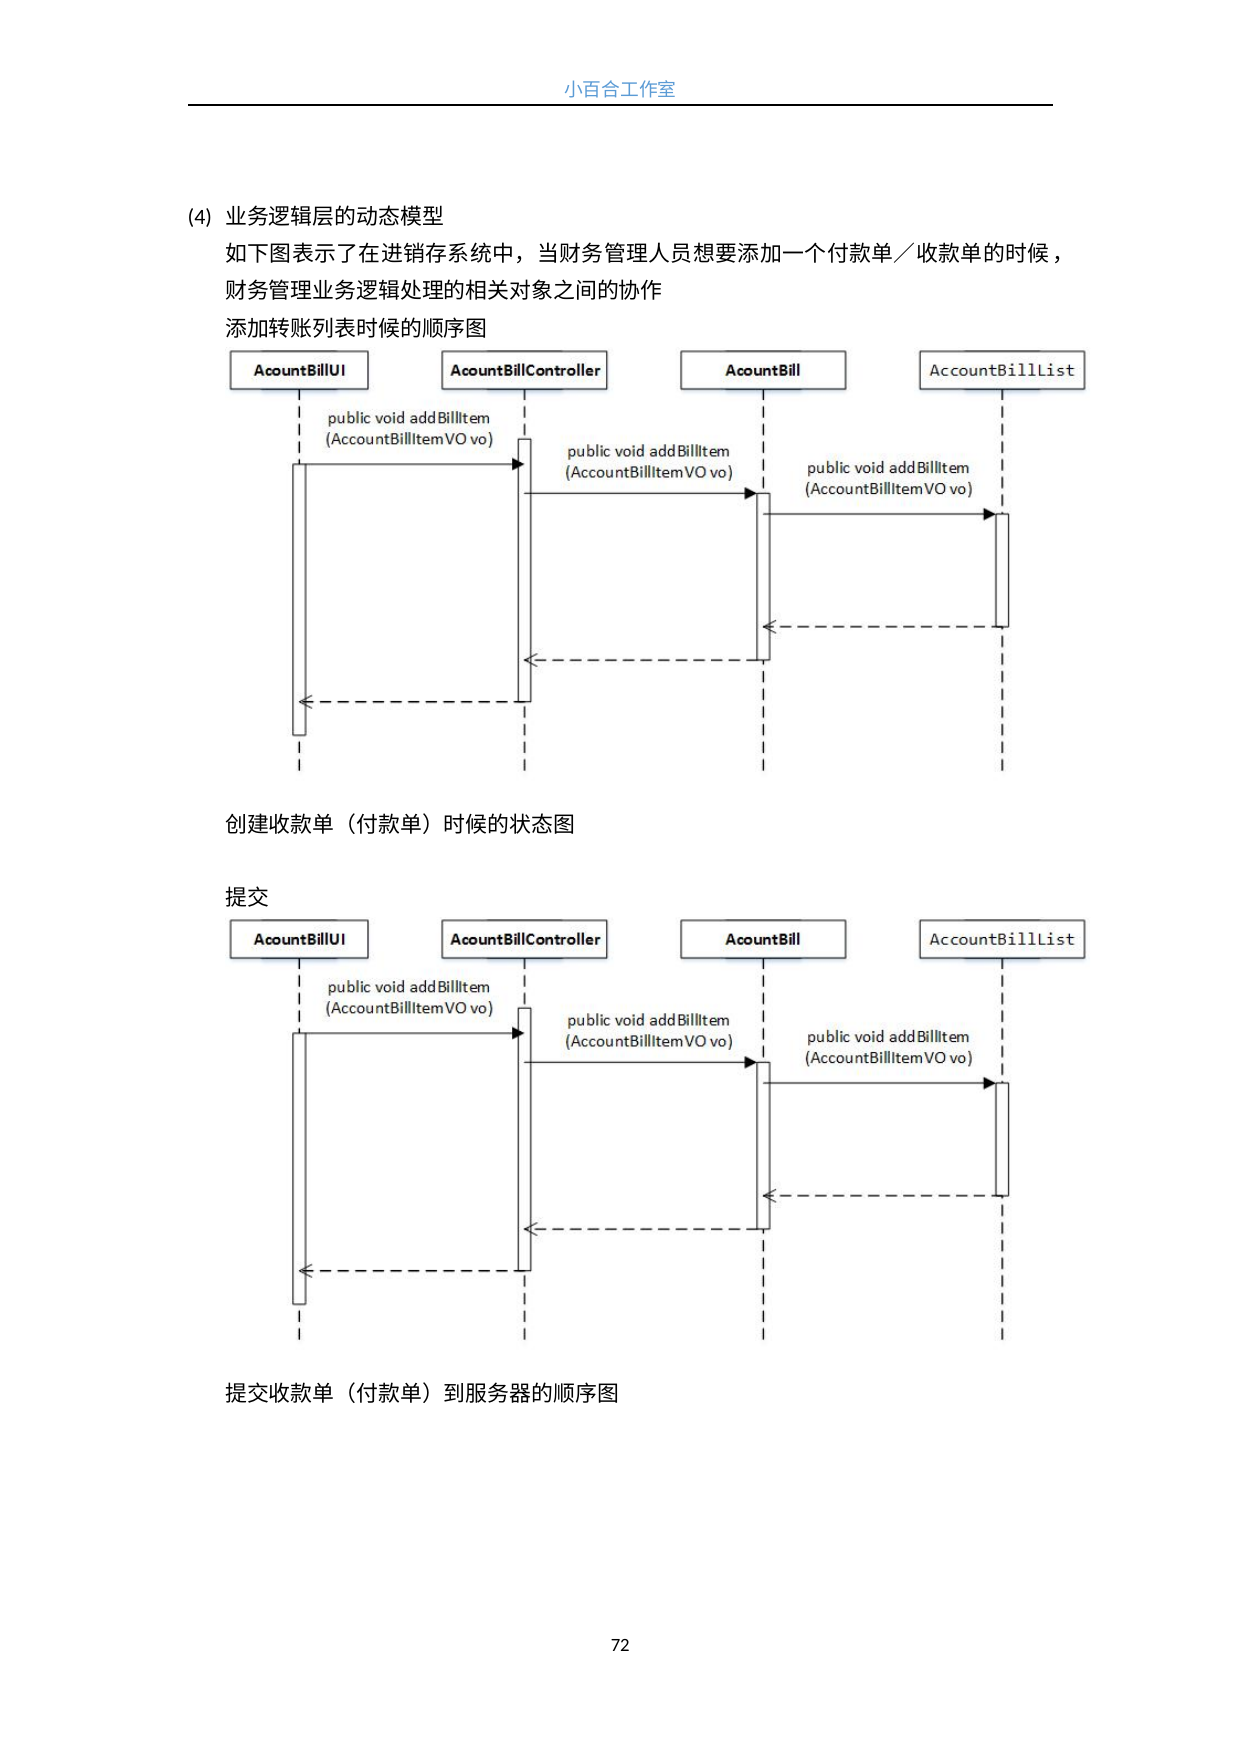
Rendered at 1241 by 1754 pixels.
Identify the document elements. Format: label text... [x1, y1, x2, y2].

text 创建收款单（付款单）时候的状态图 [187, 806, 1053, 839]
list 如下图表示了在进销存系统中，当财务管理人员想要添加一个付款单／收款单的时候，财务管理业务逻辑处理的相关对象之间的协作 [225, 236, 1053, 305]
text 提交 [187, 880, 1053, 912]
picture [225, 347, 1091, 784]
picture [225, 917, 1091, 1353]
list 提交收款单（付款单）到服务器的顺序图 [225, 1376, 1053, 1408]
text 添加转账列表时候的顺序图 [187, 310, 1053, 343]
list 业务逻辑层的动态模型 [187, 198, 1053, 231]
